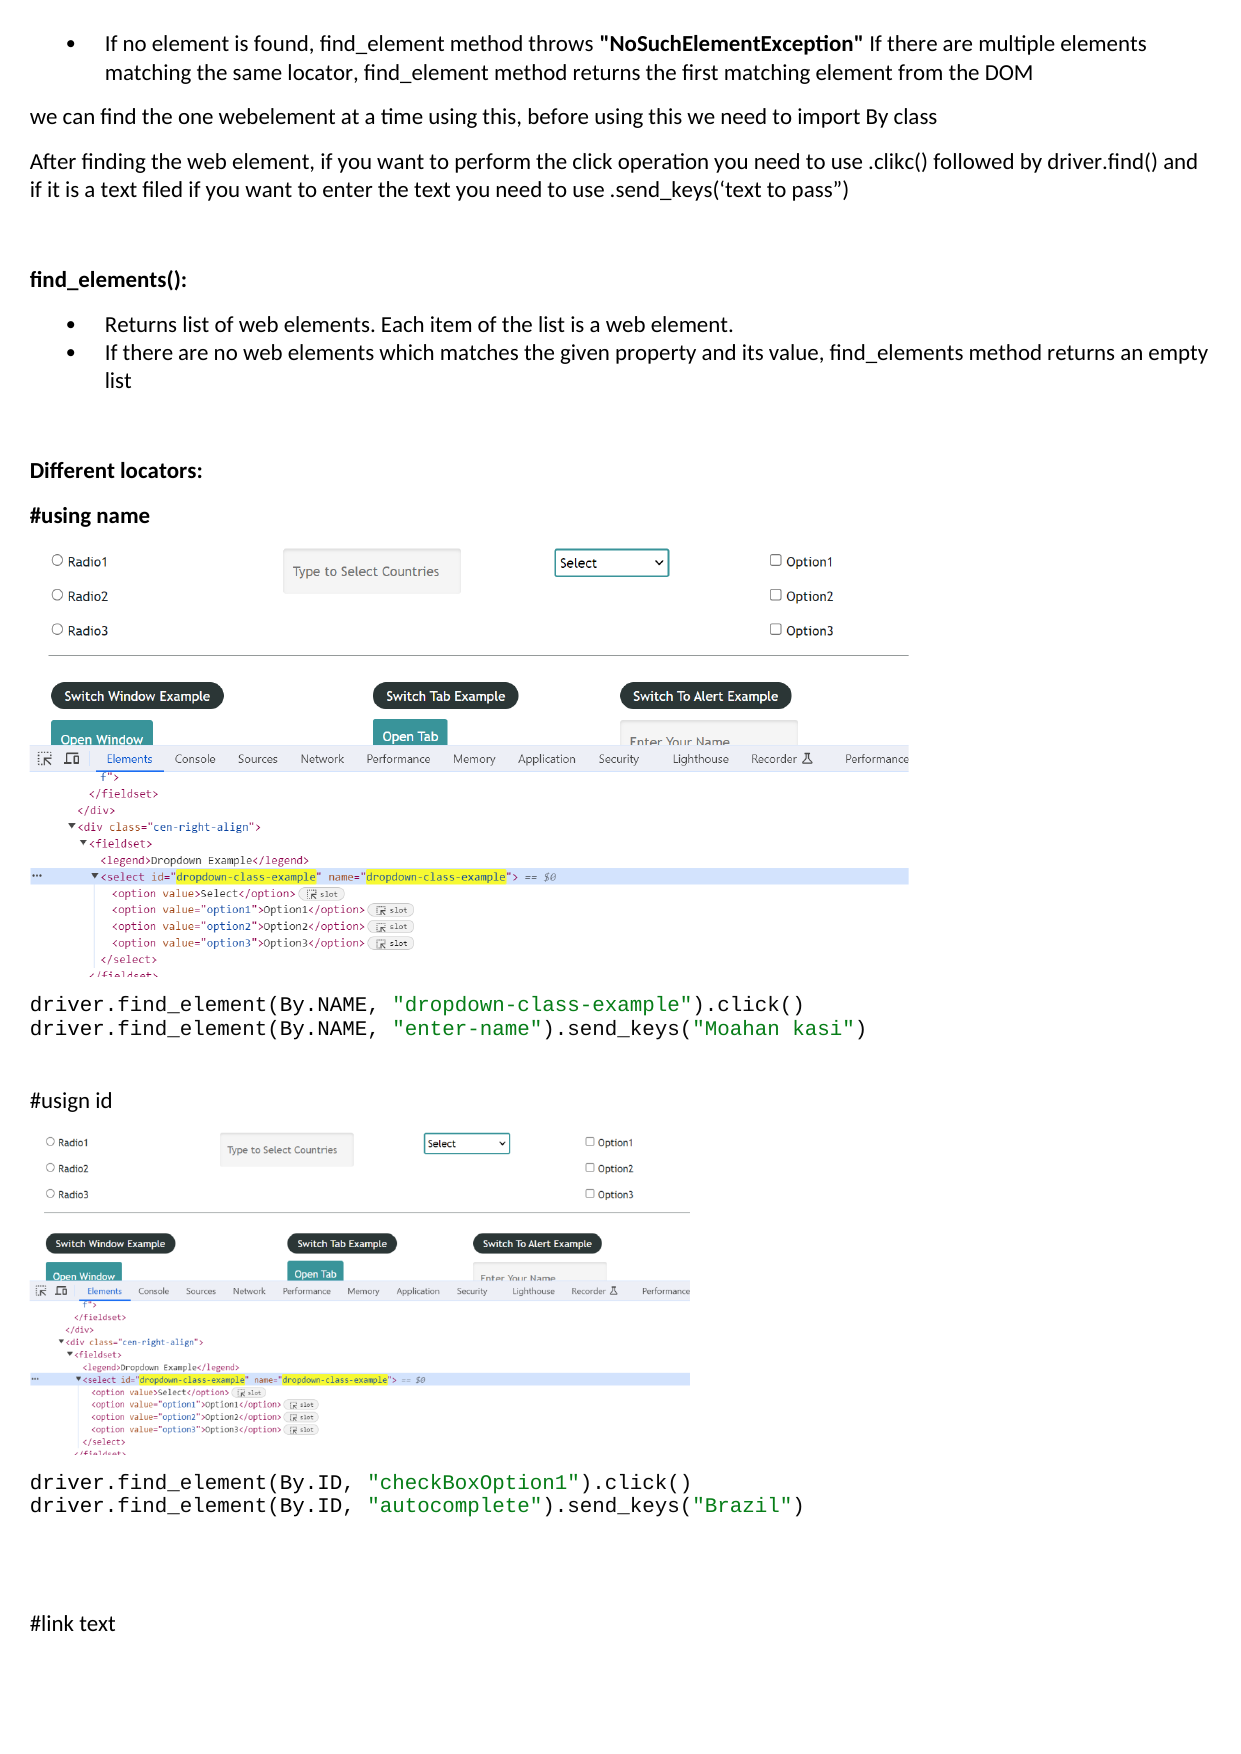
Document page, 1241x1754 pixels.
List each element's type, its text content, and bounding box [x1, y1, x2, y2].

text we can find the one webelement at a time using this, before using this we need to import By class [29, 102, 1211, 131]
text After finding the web element, if you want to perform the click operation you need to use .clikc() followed by driver.find() and if it is a text filed if you want to enter the text you need to use .send_keys(‘text to pass”) [29, 147, 1211, 203]
text #link text [29, 1609, 1211, 1637]
text driver.find_element(By.NAME, "dropdown-class-example").click() [29, 994, 1211, 1018]
text driver.find_element(By.ID, "checkBoxOption1").click() [29, 1472, 1211, 1496]
list If no element is found, find_element method throws "NoSuchElementException" If there are multiple elements matching the same locator, find_element method returns the first matching element from the DOM [67, 29, 1211, 86]
list If there are no web elements which matches the given property and its value, find_elements method returns an empty list [67, 338, 1211, 394]
list Returns list of web elements. Each item of the list is a web element. [67, 310, 1211, 338]
text #using name [29, 501, 1211, 529]
text Different locators: [29, 456, 1211, 484]
text #usign id [29, 1086, 1211, 1114]
text find_elements(): [29, 265, 1211, 293]
text driver.find_element(By.ID, "autocomplete").send_keys("Brazil") [29, 1496, 1211, 1519]
picture [29, 1131, 690, 1455]
picture [29, 545, 909, 977]
text driver.find_element(By.NAME, "enter-name").send_keys("Moahan kasi") [29, 1018, 1211, 1041]
